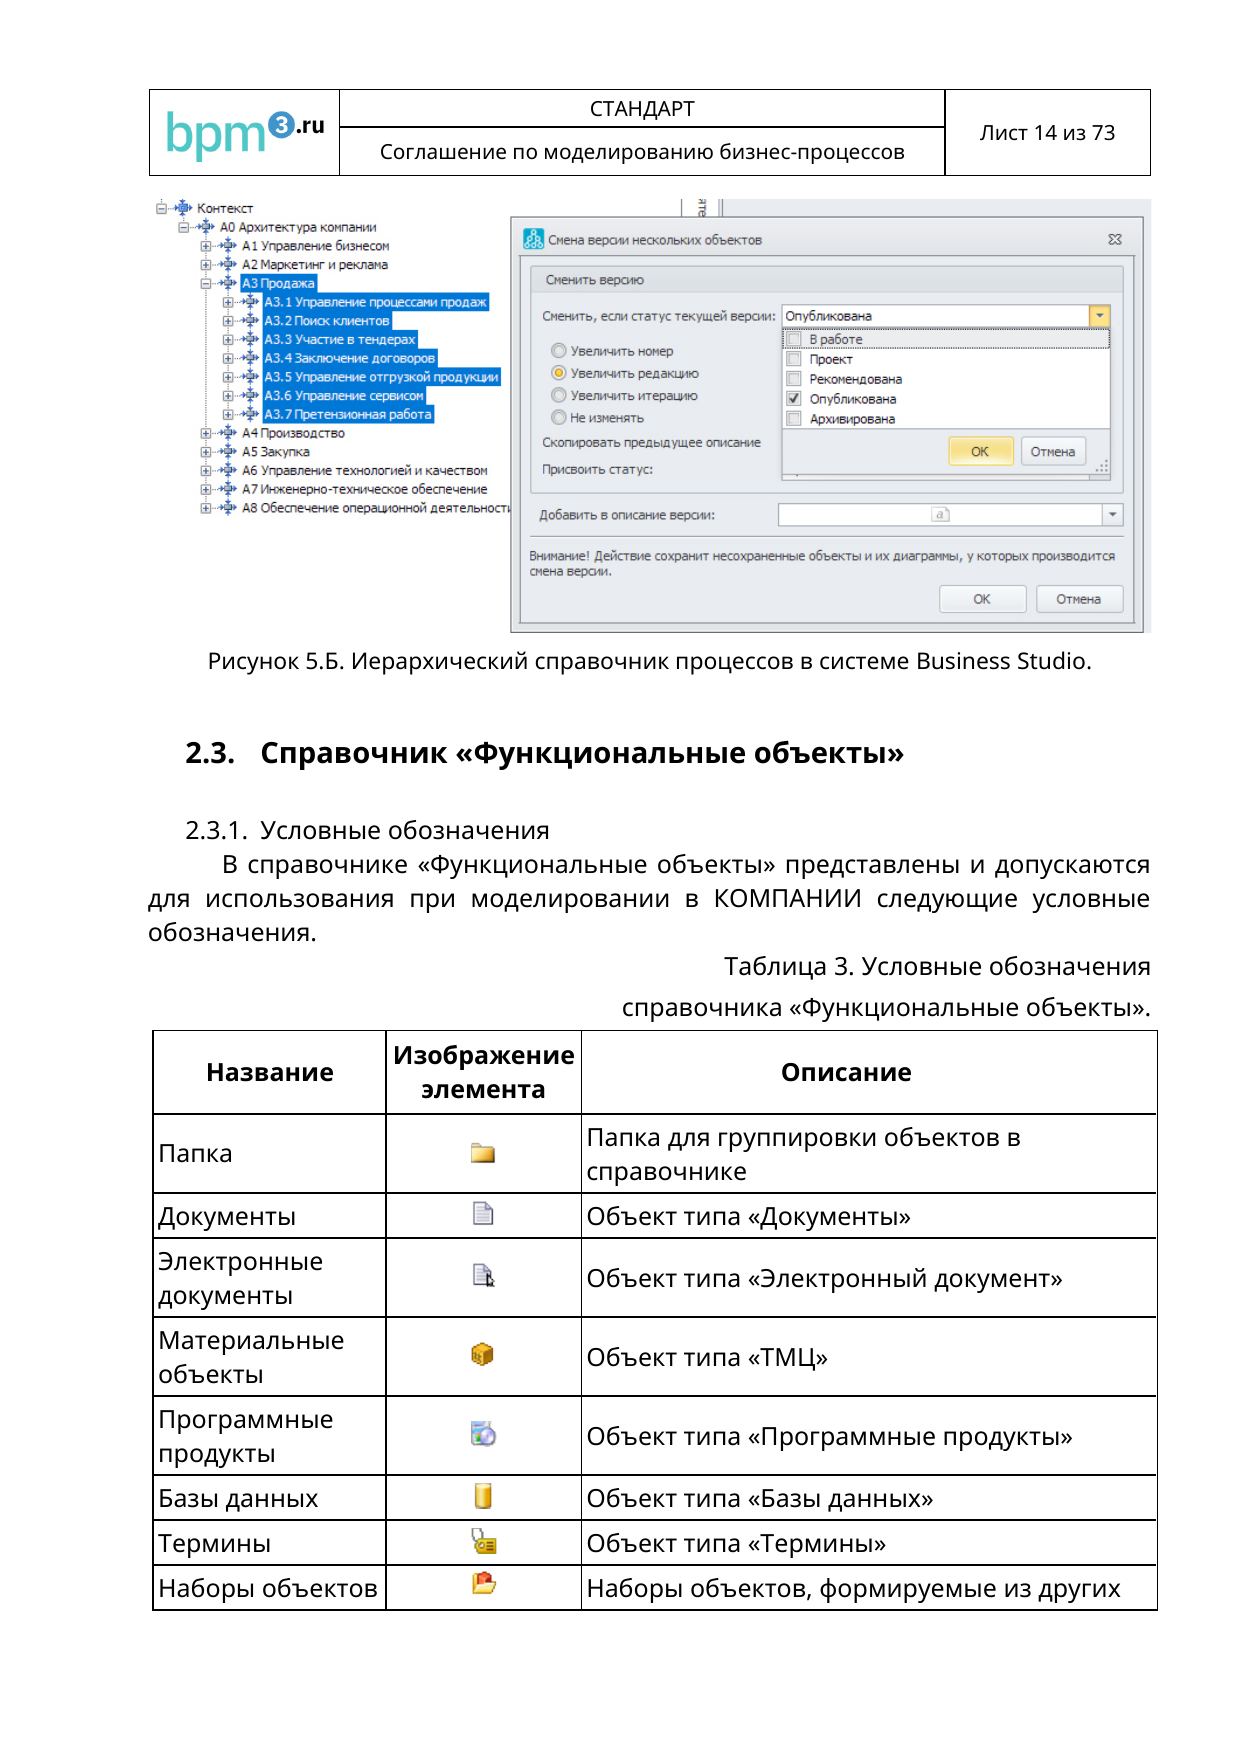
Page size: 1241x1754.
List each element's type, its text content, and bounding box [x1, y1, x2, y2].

text Рисунок 5.Б. Иерархический справочник процессов в системе Business Studio. [148, 645, 1152, 677]
table_cell [387, 1521, 581, 1564]
picture [471, 1570, 497, 1596]
table_cell Материальные объекты [154, 1318, 385, 1395]
table_cell Термины [154, 1521, 385, 1564]
table_cell Объект типа «Программные продукты» [582, 1395, 1157, 1474]
table_cell Наборы объектов, формируемые из других объектов справочника «Функциональные объекты» [582, 1564, 1157, 1609]
picture [471, 1342, 497, 1368]
table_cell [387, 1566, 581, 1609]
table_cell Объект типа «Электронный документ» [582, 1237, 1157, 1316]
table_cell Базы данных [154, 1476, 385, 1519]
table_header Название [154, 1031, 385, 1113]
picture [471, 1262, 497, 1289]
table_cell Объект типа «Базы данных» [582, 1474, 1157, 1519]
table_cell Папка [154, 1115, 385, 1192]
table_cell Документы [154, 1194, 385, 1237]
text справочника «Функциональные объекты». [148, 989, 1152, 1023]
text Таблица 3. Условные обозначения [148, 949, 1152, 983]
picture [147, 199, 1152, 633]
table_cell Объект типа «ТМЦ» [582, 1316, 1157, 1395]
table_cell Папка для группировки объектов в справочнике [582, 1113, 1157, 1192]
table_header Описание [582, 1031, 1157, 1113]
picture [471, 1483, 497, 1509]
list Условные обозначения [185, 813, 1152, 847]
picture [471, 1528, 497, 1554]
table_cell Программные продукты [154, 1397, 385, 1474]
picture [471, 1200, 497, 1227]
picture [471, 1138, 497, 1165]
table_cell [387, 1318, 581, 1395]
subtitle Справочник «Функциональные объекты» [185, 733, 1152, 772]
table_cell [387, 1397, 581, 1474]
table_cell Электронные документы [154, 1239, 385, 1316]
picture [161, 100, 328, 164]
picture [471, 1421, 497, 1447]
table_cell Наборы объектов [154, 1566, 385, 1609]
table_cell Объект типа «Документы» [582, 1192, 1157, 1237]
table_cell [387, 1476, 581, 1519]
table_cell [387, 1115, 581, 1192]
table_header Изображение элемента [387, 1031, 581, 1113]
table_cell [387, 1239, 581, 1316]
table_cell [387, 1194, 581, 1237]
table_cell Объект типа «Термины» [582, 1519, 1157, 1564]
text В справочнике «Функциональные объекты» представлены и допускаются для использования при моделировании в КОМПАНИИ следующие условные обозначения. [148, 847, 1152, 949]
